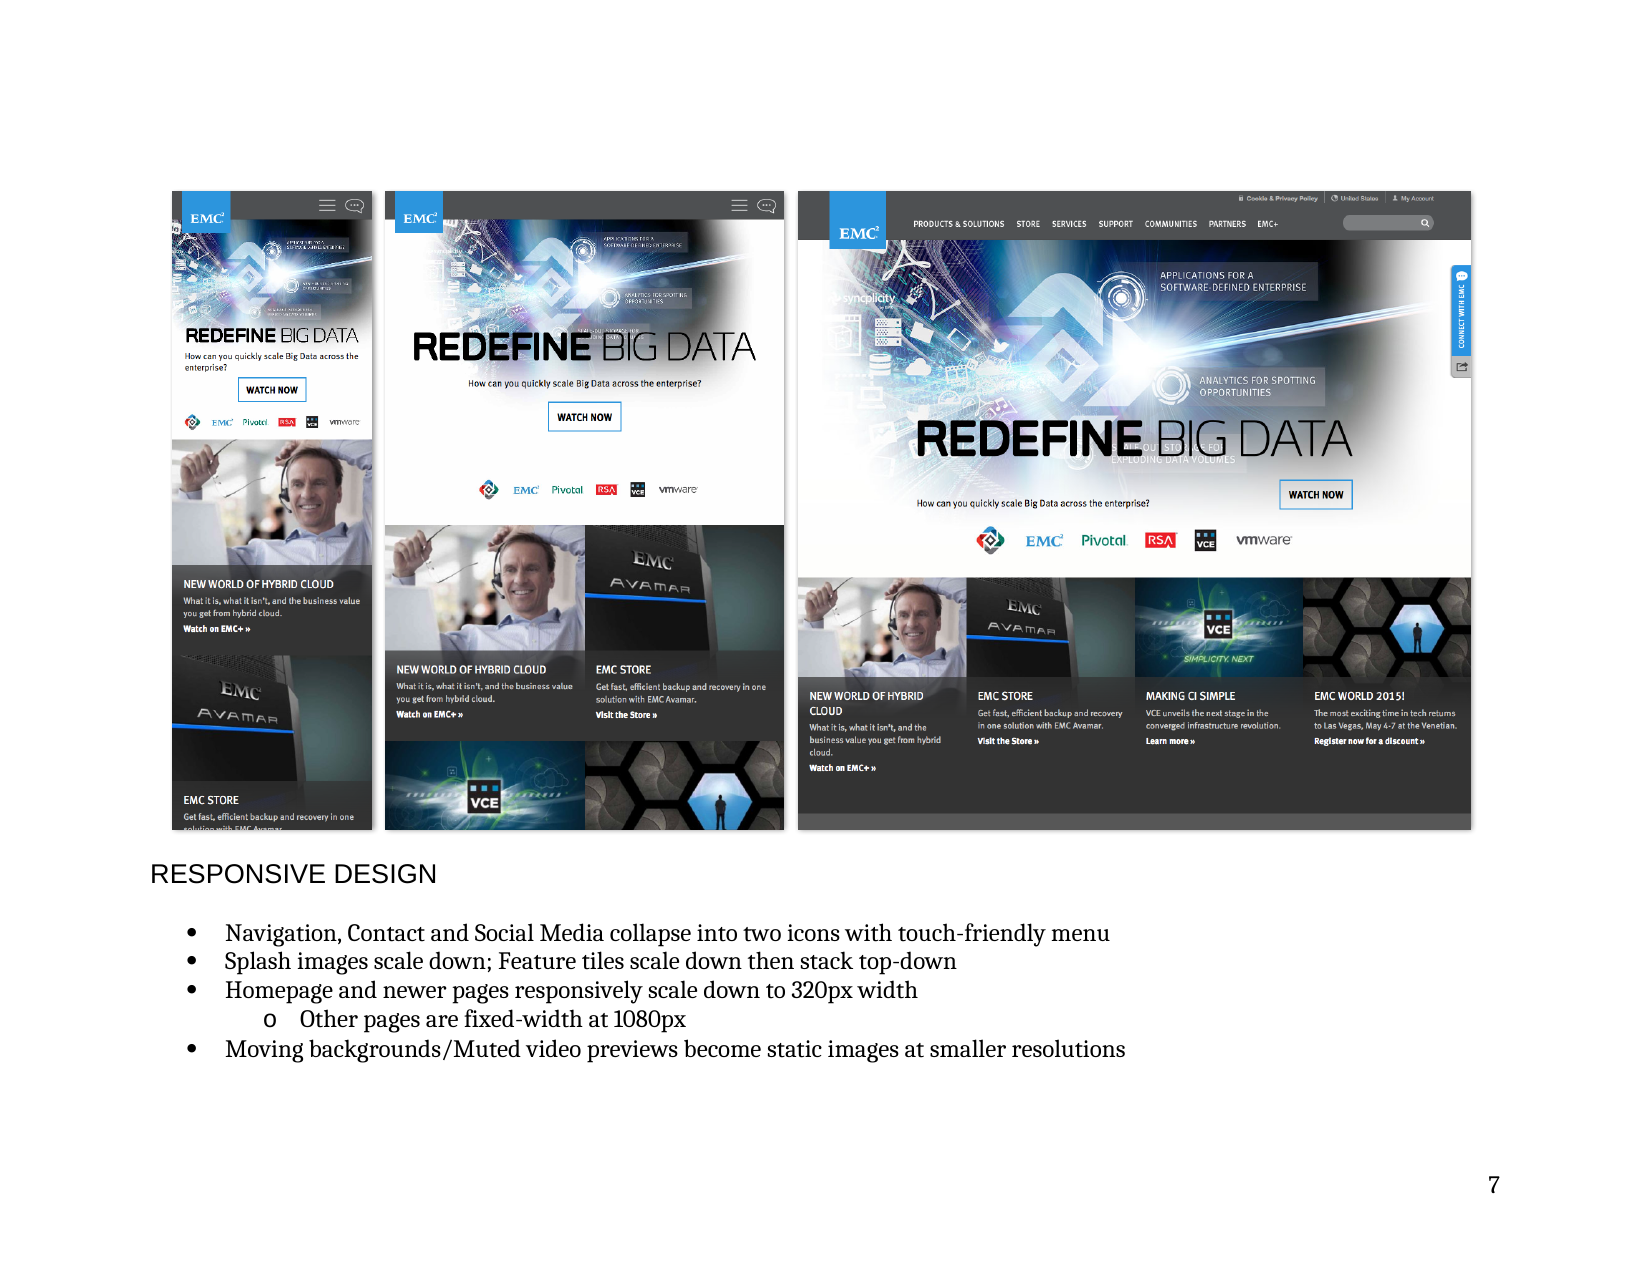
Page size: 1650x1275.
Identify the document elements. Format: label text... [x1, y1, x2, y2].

picture [798, 191, 1471, 830]
list Moving backgrounds/Muted video previews become static images at smaller resolutions [187, 1035, 1500, 1063]
subtitle RESPONSIVE DESIGN [150, 858, 1500, 890]
list Other pages are fixed-width at 1080px [262, 1005, 1500, 1035]
list Navigation, Contact and Social Media collapse into two icons with touch-friendly menu [187, 918, 1500, 947]
list Homepage and newer pages responsively scale down to 320px width [187, 976, 1500, 1005]
picture [385, 191, 784, 830]
list Splash images scale down; Feature tiles scale down then stack top-down [187, 947, 1500, 976]
picture [172, 191, 372, 830]
